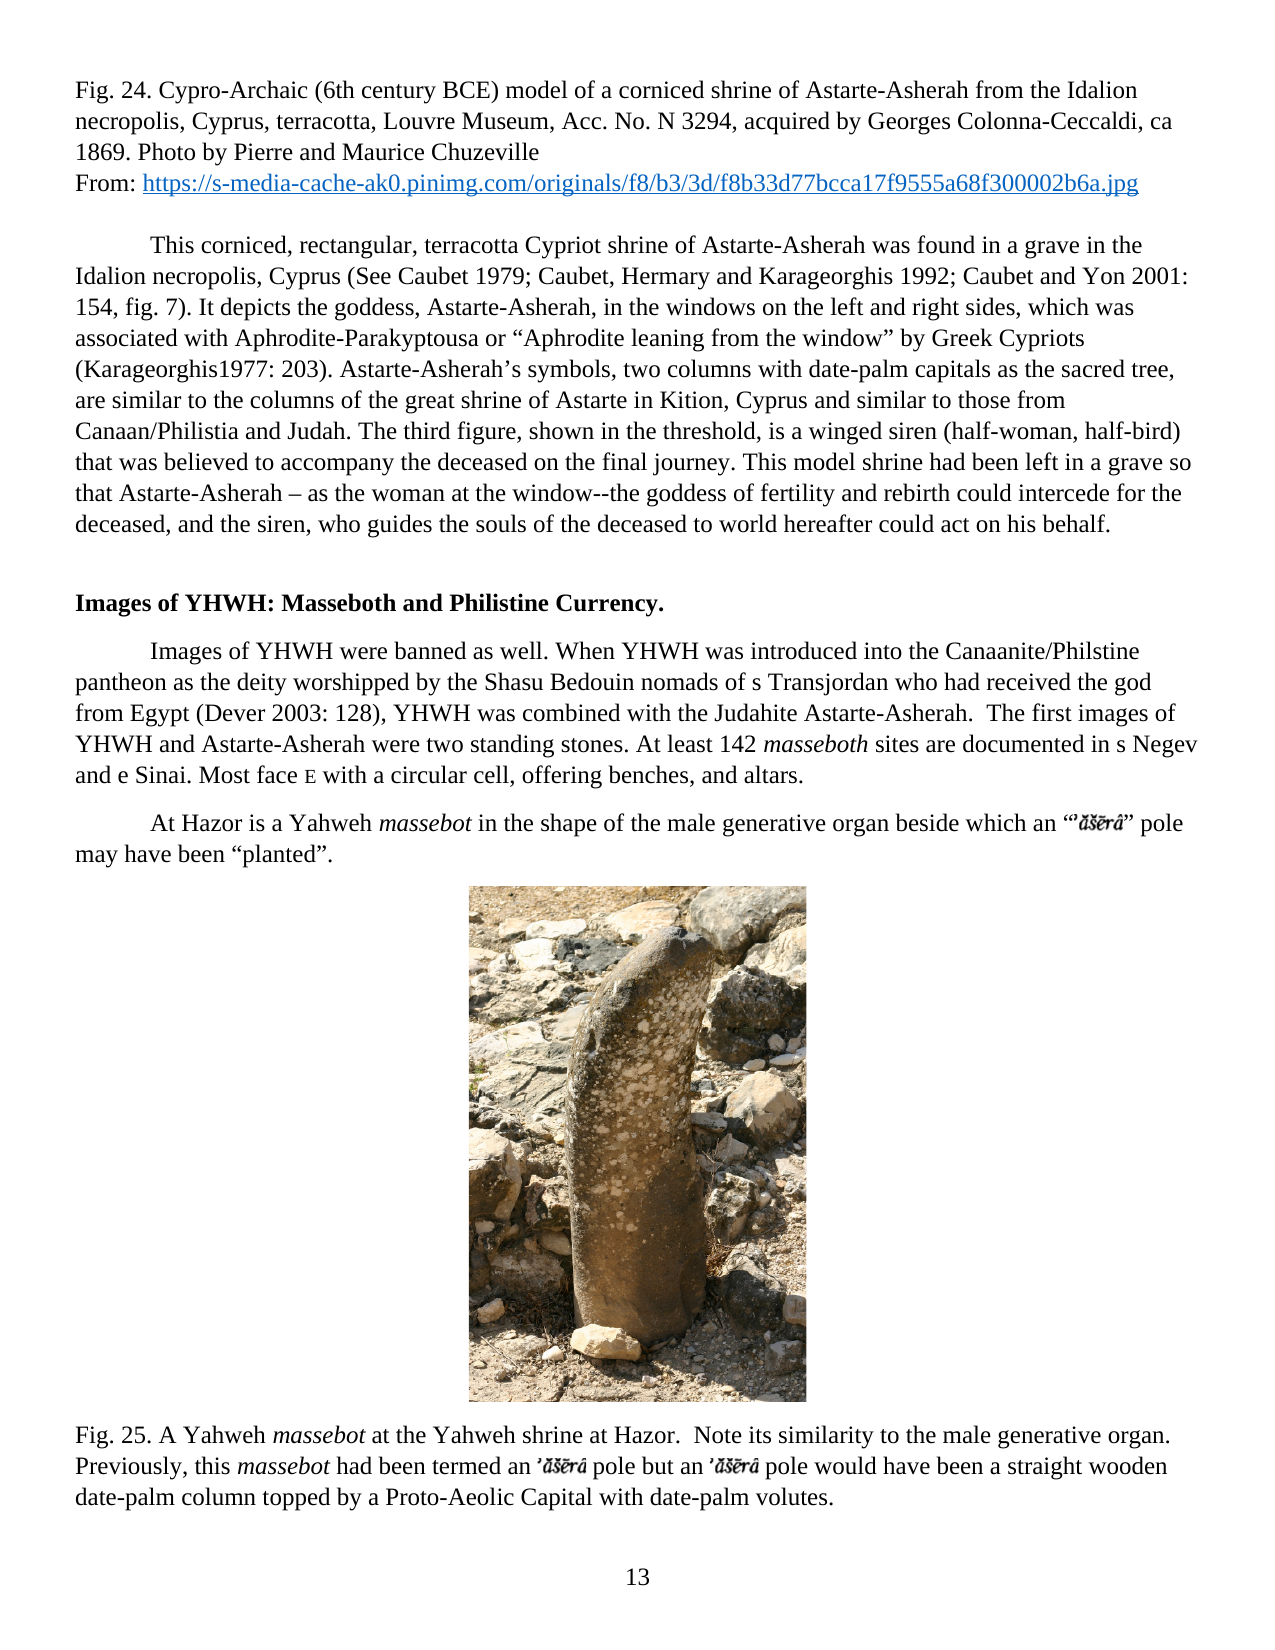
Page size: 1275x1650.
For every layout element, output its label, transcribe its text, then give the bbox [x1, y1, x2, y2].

text At Hazor is a Yahweh massebot in the shape of the male generative organ beside which an “” pole may have been “planted”. [75, 808, 1200, 868]
text Images of YHWH: Masseboth and Philistine Currency. [75, 588, 1200, 617]
picture [709, 1458, 759, 1475]
text From: https://s-media-cache-ak0.pinimg.com/originals/f8/b3/3d/f8b33d77bcca17f9555a68f300002b6a.jpg [75, 168, 1200, 197]
text Images of YHWH were banned as well. When YHWH was introduced into the Canaanite/Philstine pantheon as the deity worshipped by the Shasu Bedouin nomads of s Transjordan who had received the god from Egypt (Dever 2003: 128), YHWH was combined with the Judahite Astarte-Asherah. The first images of YHWH and Astarte-Asherah were two standing stones. At least 142 masseboth sites are documented in s Negev and e Sinai. Most face e with a circular cell, offering benches, and altars. [75, 636, 1200, 789]
picture [537, 1458, 587, 1475]
text Fig. 25. A Yahweh massebot at the Yahweh shrine at Hazor. Note its similarity to the male generative organ. [75, 1420, 1200, 1449]
text Previously, this massebot had been termed an pole but an pole would have been a straight wooden date-palm column topped by a Proto-Aeolic Capital with date-palm volutes. [75, 1451, 1200, 1511]
text This corniced, rectangular, terracotta Cypriot shrine of Astarte-Asherah was found in a grave in the Idalion necropolis, Cyprus (See Caubet 1979; Caubet, Hermary and Karageorghis 1992; Caubet and Yon 2001: 154, fig. 7). It depicts the goddess, Astarte-Asherah, in the windows on the left and right sides, which was associated with Aphrodite-Parakyptousa or “Aphrodite leaning from the window” by Greek Cypriots (Karageorghis1977: 203). Astarte-Asherah’s symbols, two columns with date-palm capitals as the sacred tree, are similar to the columns of the great shrine of Astarte in Kition, Cyprus and similar to those from Canaan/Philistia and Judah. The third figure, shown in the threshold, is a winged siren (half-woman, half-bird) that was believed to accompany the deceased on the final journey. This model shrine had been left in a grave so that Astarte-Asherah – as the woman at the window--the goddess of fertility and rebirth could intercede for the deceased, and the siren, who guides the souls of the deceased to world hereafter could act on his behalf. [75, 230, 1200, 538]
picture [1073, 814, 1123, 832]
picture [468, 886, 807, 1402]
text Fig. 24. Cypro-Archaic (6th century BCE) model of a corniced shrine of Astarte-Asherah from the Idalion necropolis, Cyprus, terracotta, Louvre Museum, Acc. No. N 3294, acquired by Georges Colonna-Ceccaldi, ca 1869. Photo by Pierre and Maurice Chuzeville [75, 75, 1200, 166]
